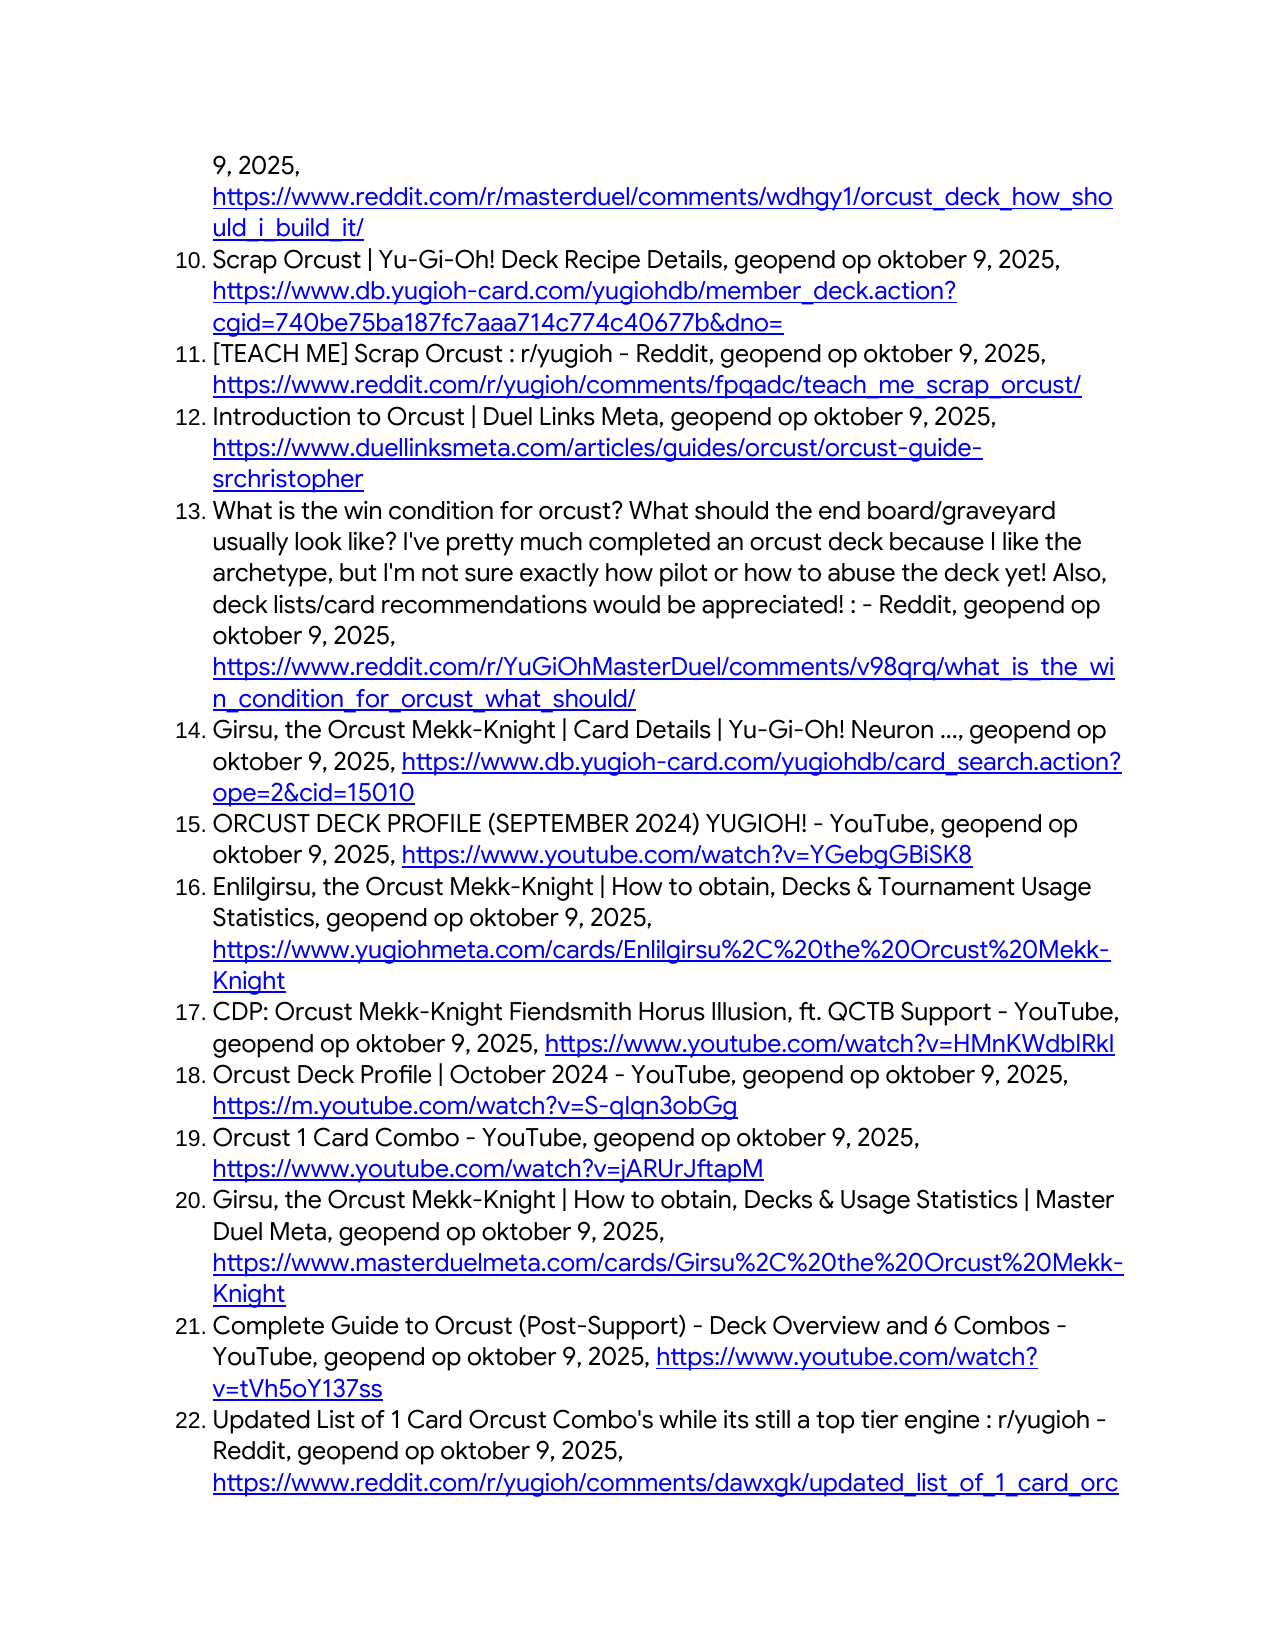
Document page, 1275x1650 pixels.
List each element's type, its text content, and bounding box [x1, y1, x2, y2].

list Girsu, the Orcust Mekk-Knight | Card Details | Yu-Gi-Oh! Neuron ..., geopend op oktober 9, 2025, https://www.db.yugioh-card.com/yugiohdb/card_search.action?ope=2&cid=15010 [175, 714, 1125, 808]
list Complete Guide to Orcust (Post-Support) - Deck Overview and 6 Combos - YouTube, geopend op oktober 9, 2025, https://www.youtube.com/watch?v=tVh5oY137ss [175, 1310, 1125, 1404]
list CDP: Orcust Mekk-Knight Fiendsmith Horus Illusion, ft. QCTB Support - YouTube, geopend op oktober 9, 2025, https://www.youtube.com/watch?v=HMnKWdbIRkI [175, 997, 1125, 1059]
list ORCUST DECK PROFILE (SEPTEMBER 2024) YUGIOH! - YouTube, geopend op oktober 9, 2025, https://www.youtube.com/watch?v=YGebgGBiSK8 [175, 808, 1125, 871]
list Orcust 1 Card Combo - YouTube, geopend op oktober 9, 2025, https://www.youtube.com/watch?v=jARUrJftapM [175, 1122, 1125, 1185]
list What is the win condition for orcust? What should the end board/graveyard usually look like? I've pretty much completed an orcust deck because I like the archetype, but I'm not sure exactly how pilot or how to abuse the deck yet! Also, deck lists/card recommendations would be appreciated! : - Reddit, geopend op oktober 9, 2025, https://www.reddit.com/r/YuGiOhMasterDuel/comments/v98qrq/what_is_the_win_condition_for_orcust_what_should/ [175, 495, 1125, 714]
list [175, 150, 1125, 244]
list Introduction to Orcust | Duel Links Meta, geopend op oktober 9, 2025, https://www.duellinksmeta.com/articles/guides/orcust/orcust-guide-srchristopher [175, 401, 1125, 495]
list Scrap Orcust | Yu-Gi-Oh! Deck Recipe Details, geopend op oktober 9, 2025, https://www.db.yugioh-card.com/yugiohdb/member_deck.action?cgid=740be75ba187fc7aaa714c774c40677b&dno= [175, 244, 1125, 338]
list Girsu, the Orcust Mekk-Knight | How to obtain, Decks & Usage Statistics | Master Duel Meta, geopend op oktober 9, 2025, https://www.masterduelmeta.com/cards/Girsu%2C%20the%20Orcust%20Mekk-Knight [175, 1185, 1125, 1310]
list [175, 1404, 1125, 1498]
list Enlilgirsu, the Orcust Mekk-Knight | How to obtain, Decks & Tournament Usage Statistics, geopend op oktober 9, 2025, https://www.yugiohmeta.com/cards/Enlilgirsu%2C%20the%20Orcust%20Mekk-Knight [175, 871, 1125, 997]
list [TEACH ME] Scrap Orcust : r/yugioh - Reddit, geopend op oktober 9, 2025, https://www.reddit.com/r/yugioh/comments/fpqadc/teach_me_scrap_orcust/ [175, 338, 1125, 401]
list Orcust Deck Profile | October 2024 - YouTube, geopend op oktober 9, 2025, https://m.youtube.com/watch?v=S-qIqn3obGg [175, 1059, 1125, 1122]
